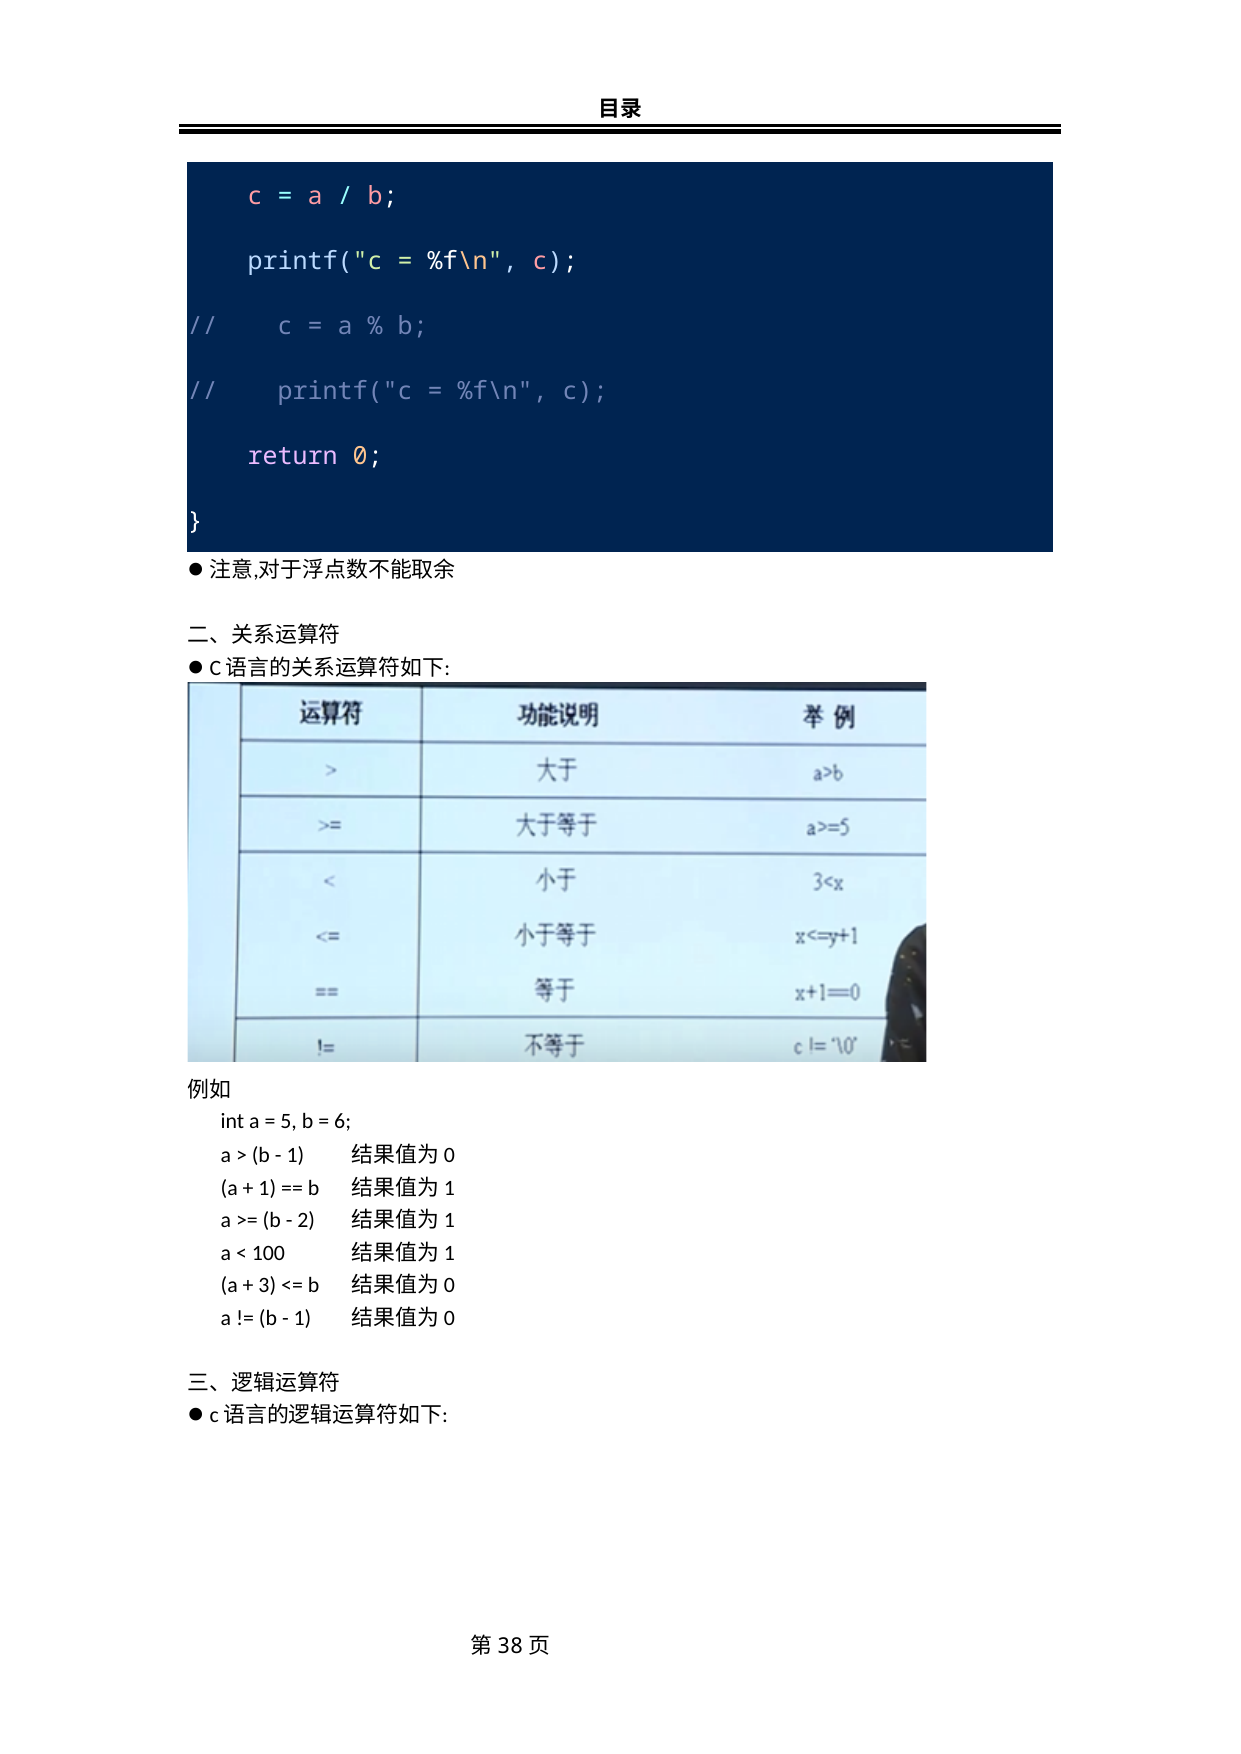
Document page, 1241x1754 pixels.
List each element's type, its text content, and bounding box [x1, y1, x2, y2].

list C语言的关系运算符如下: [187, 649, 1053, 682]
list 注意,对于浮点数不能取余 [187, 552, 1053, 584]
list 关系运算符 [187, 617, 1053, 649]
list (a + 1) == b 结果值为1 [187, 1169, 1053, 1202]
text printf("c = %f\n", c); [187, 227, 1053, 292]
text // c = a % b; [187, 292, 1053, 357]
list a != (b - 1) 结果值为0 [187, 1299, 1053, 1332]
text return 0; [187, 422, 1053, 487]
list int a = 5, b = 6; [187, 1104, 1053, 1137]
list 例如 [187, 1072, 1053, 1104]
text c = a / b; [187, 162, 1053, 227]
text // printf("c = %f\n", c); [187, 357, 1053, 422]
list a < 100 结果值为1 [187, 1234, 1053, 1267]
list c语言的逻辑运算符如下: [187, 1397, 1053, 1429]
list 逻辑运算符 [187, 1364, 1053, 1397]
list (a + 3) <= b 结果值为0 [187, 1267, 1053, 1299]
list a >= (b - 2) 结果值为1 [187, 1202, 1053, 1234]
text } [187, 487, 1053, 552]
list a > (b - 1) 结果值为0 [187, 1137, 1053, 1169]
picture [187, 682, 927, 1062]
